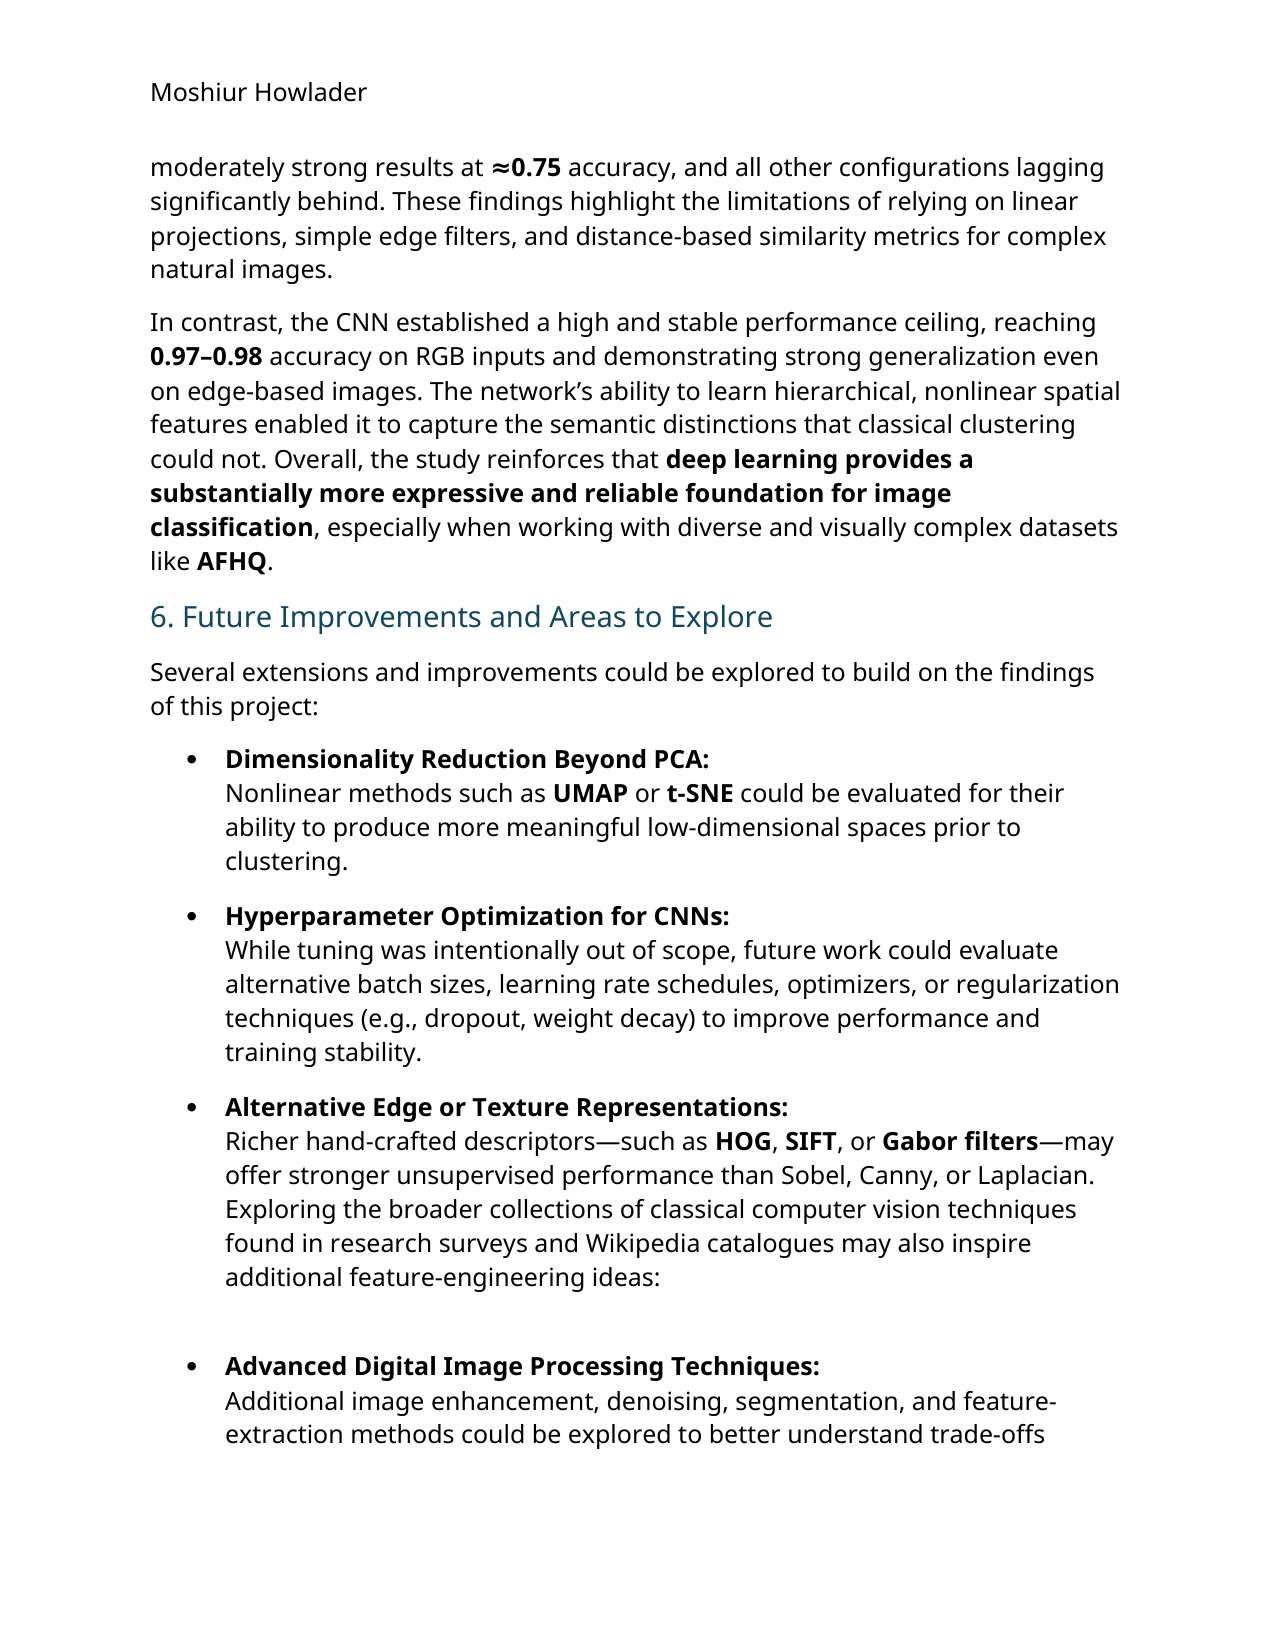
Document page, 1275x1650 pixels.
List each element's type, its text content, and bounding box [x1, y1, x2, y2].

list Dimensionality Reduction Beyond PCA: Nonlinear methods such as UMAP or t-SNE could be evaluated for their ability to produce more meaningful low-dimensional spaces prior to clustering. [187, 742, 1125, 878]
list Hyperparameter Optimization for CNNs: While tuning was intentionally out of scope, future work could evaluate alternative batch sizes, learning rate schedules, optimizers, or regularization techniques (e.g., dropout, weight decay) to improve performance and training stability. [187, 899, 1125, 1069]
list Alternative Edge or Texture Representations: Richer hand-crafted descriptors—such as HOG, SIFT, or Gabor filters—may offer stronger unsupervised performance than Sobel, Canny, or Laplacian. Exploring the broader collections of classical computer vision techniques found in research surveys and Wikipedia catalogues may also inspire additional feature-engineering ideas: [187, 1090, 1125, 1328]
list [187, 1349, 1125, 1451]
subtitle 6. Future Improvements and Areas to Explore [150, 596, 1125, 636]
text Several extensions and improvements could be explored to build on the findings of this project: [150, 655, 1125, 723]
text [150, 150, 1125, 286]
text In contrast, the CNN established a high and stable performance ceiling, reaching 0.97–0.98 accuracy on RGB inputs and demonstrating strong generalization even on edge-based images. The network’s ability to learn hierarchical, nonlinear spatial features enabled it to capture the semantic distinctions that classical clustering could not. Overall, the study reinforces that deep learning provides a substantially more expressive and reliable foundation for image classification, especially when working with diverse and visually complex datasets like AFHQ. [150, 305, 1125, 577]
